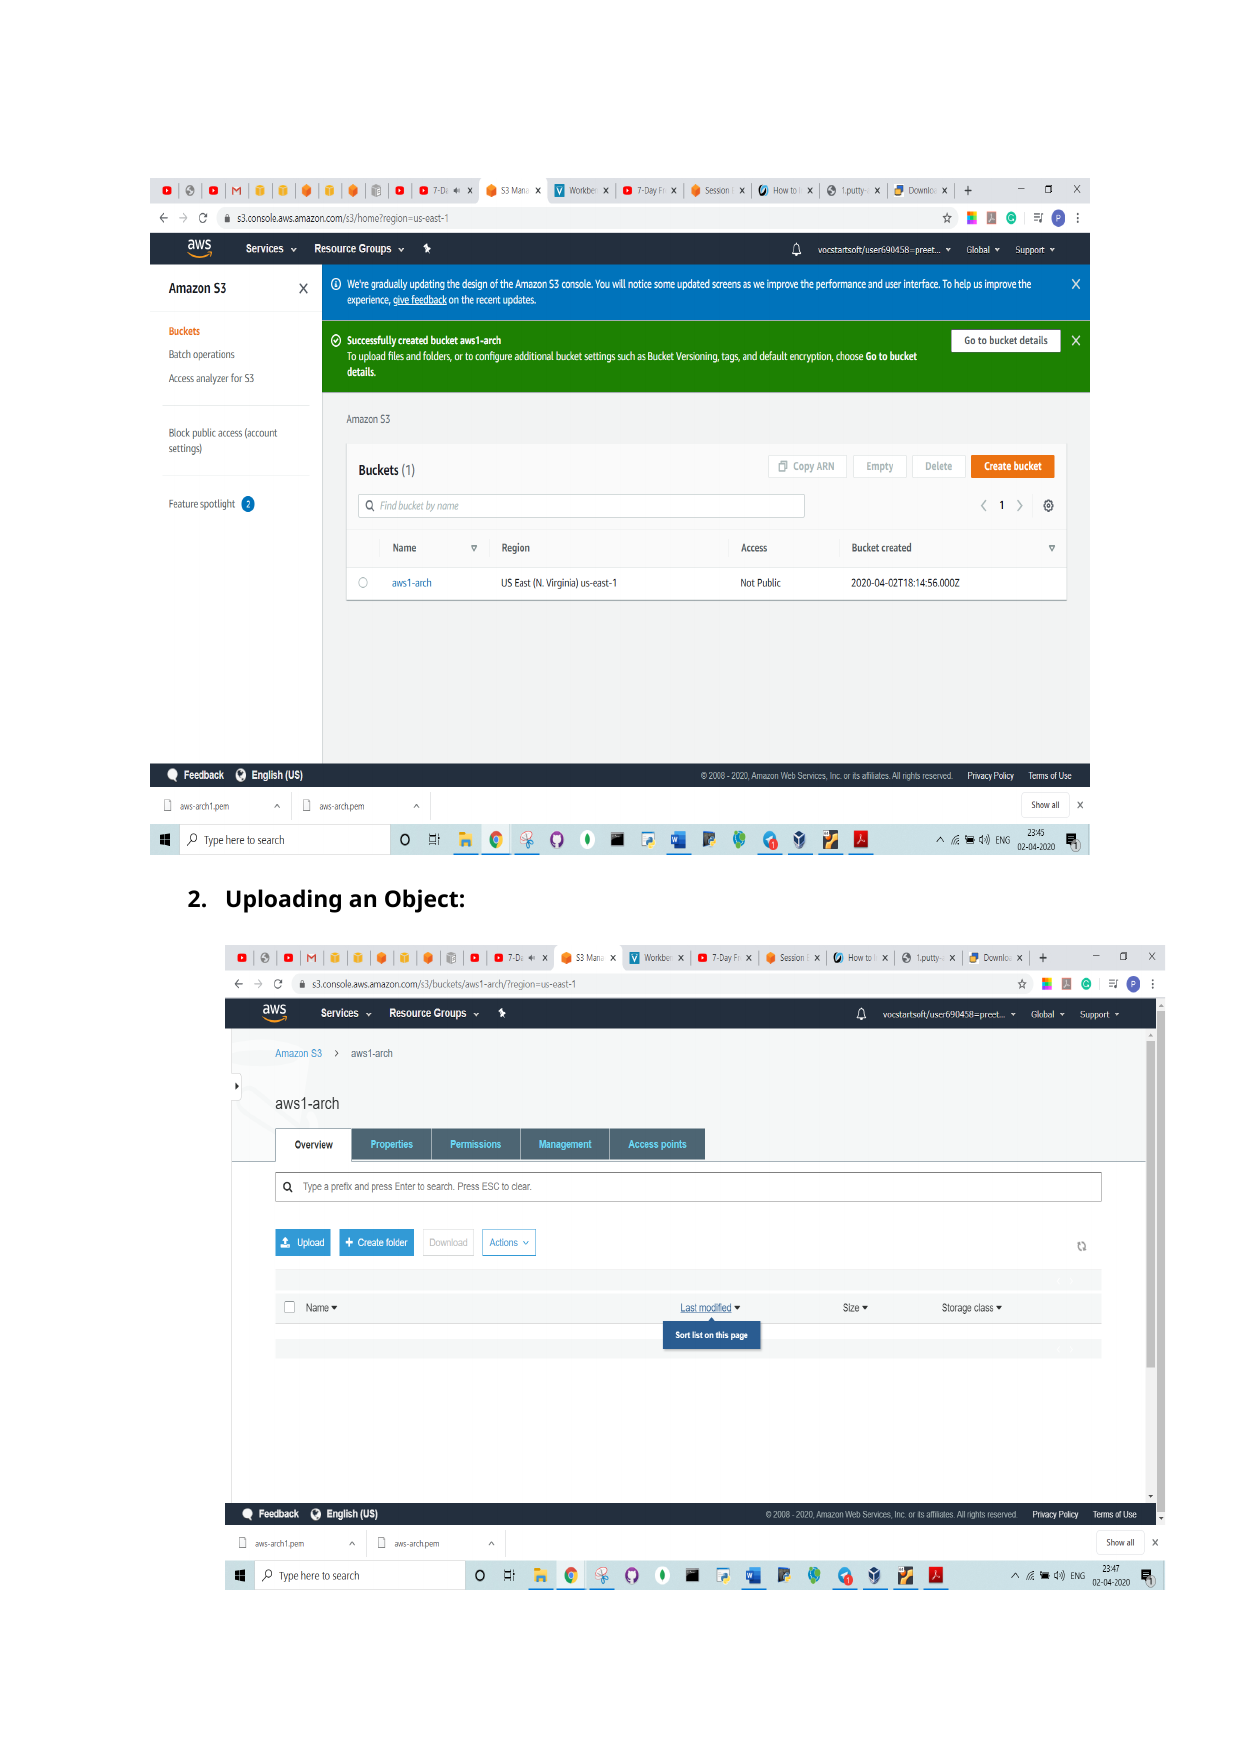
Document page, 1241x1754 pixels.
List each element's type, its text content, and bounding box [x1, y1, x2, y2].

picture [225, 945, 1166, 1590]
picture [150, 178, 1090, 855]
list Uploading an Object: [187, 883, 1090, 914]
